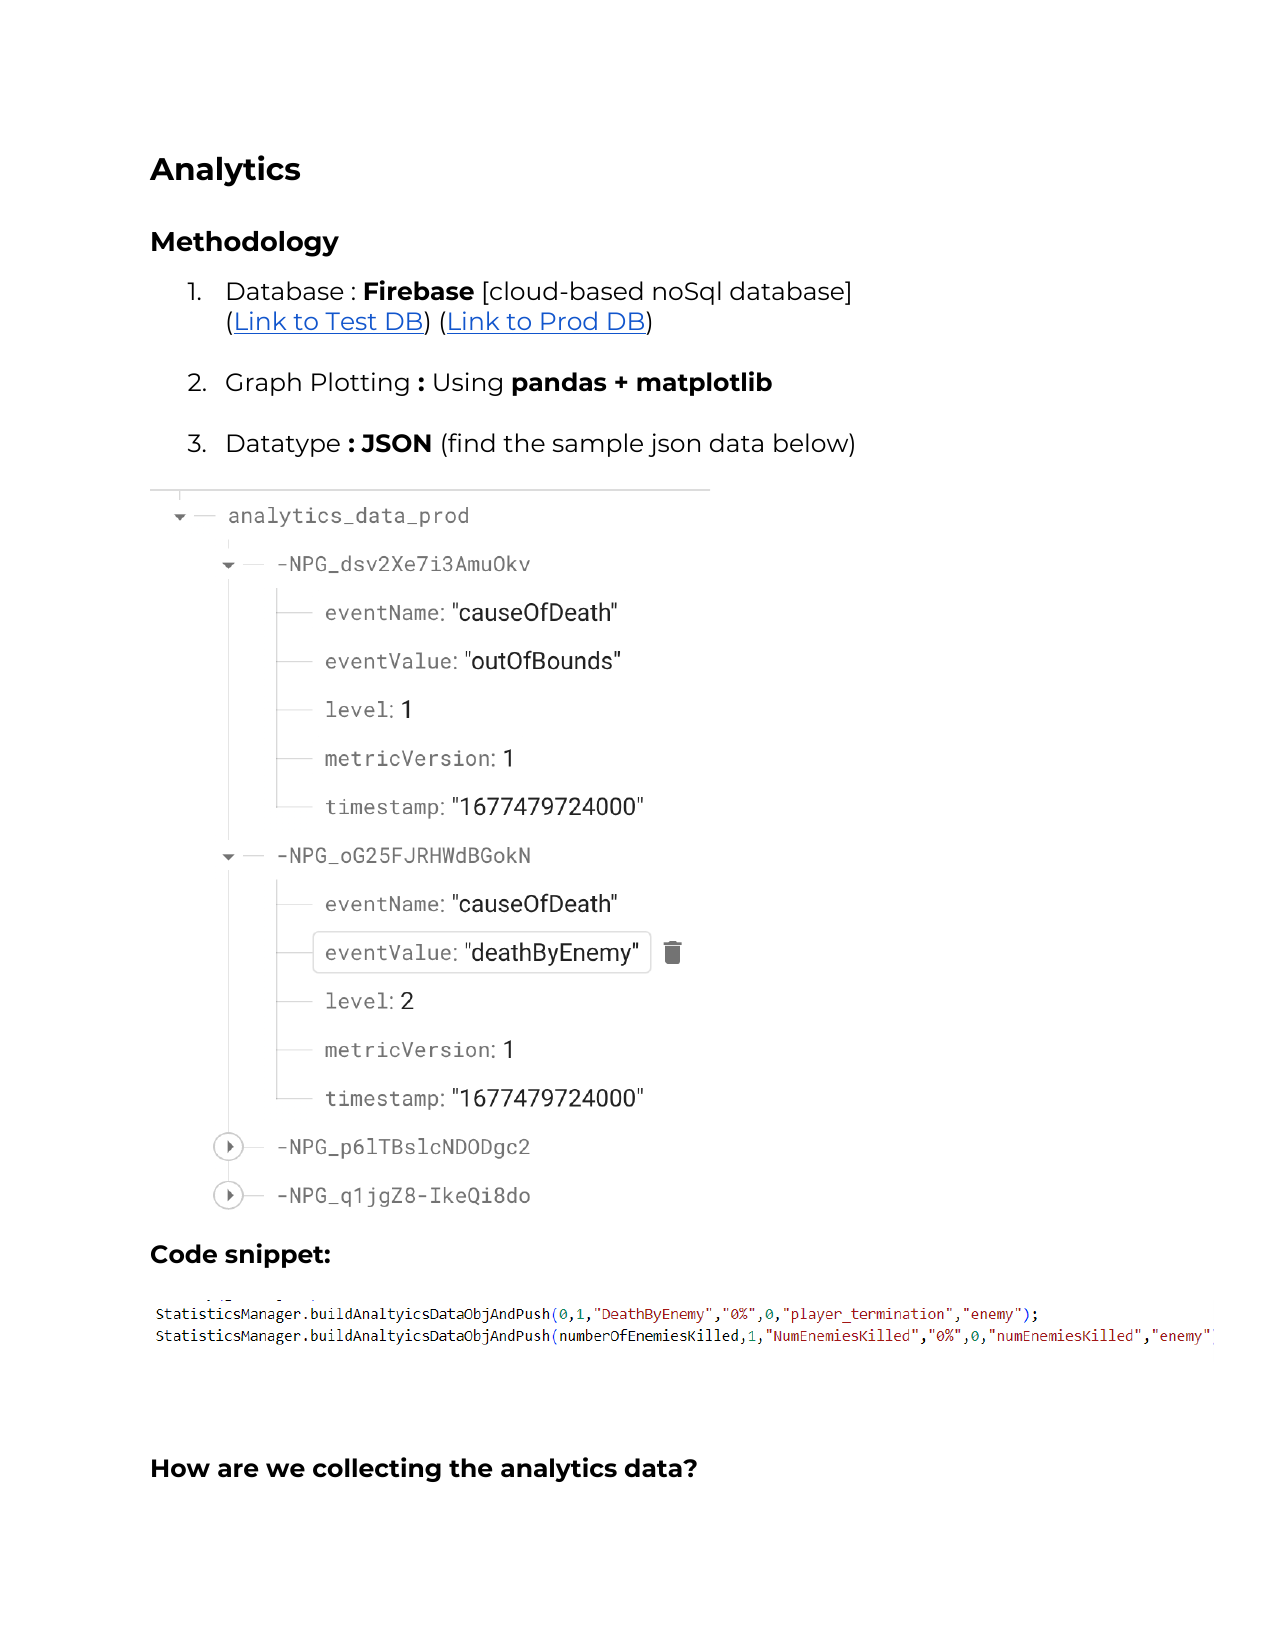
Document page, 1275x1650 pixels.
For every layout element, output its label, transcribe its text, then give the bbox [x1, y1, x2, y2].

picture [150, 1300, 1214, 1362]
text (Link to Test DB) (Link to Prod DB) [225, 307, 1125, 337]
list Datatype : JSON (find the sample json data below) [187, 429, 1125, 459]
text How are we collecting the analytics data? [150, 1454, 1125, 1484]
list Database : Firebase [cloud-based noSql database] [187, 276, 1125, 307]
list Graph Plotting : Using pandas + matplotlib [187, 368, 1125, 398]
text Code snippet: [150, 1240, 1125, 1270]
subtitle Methodology [150, 226, 1125, 259]
picture [150, 489, 711, 1210]
subtitle Analytics [150, 150, 1125, 188]
